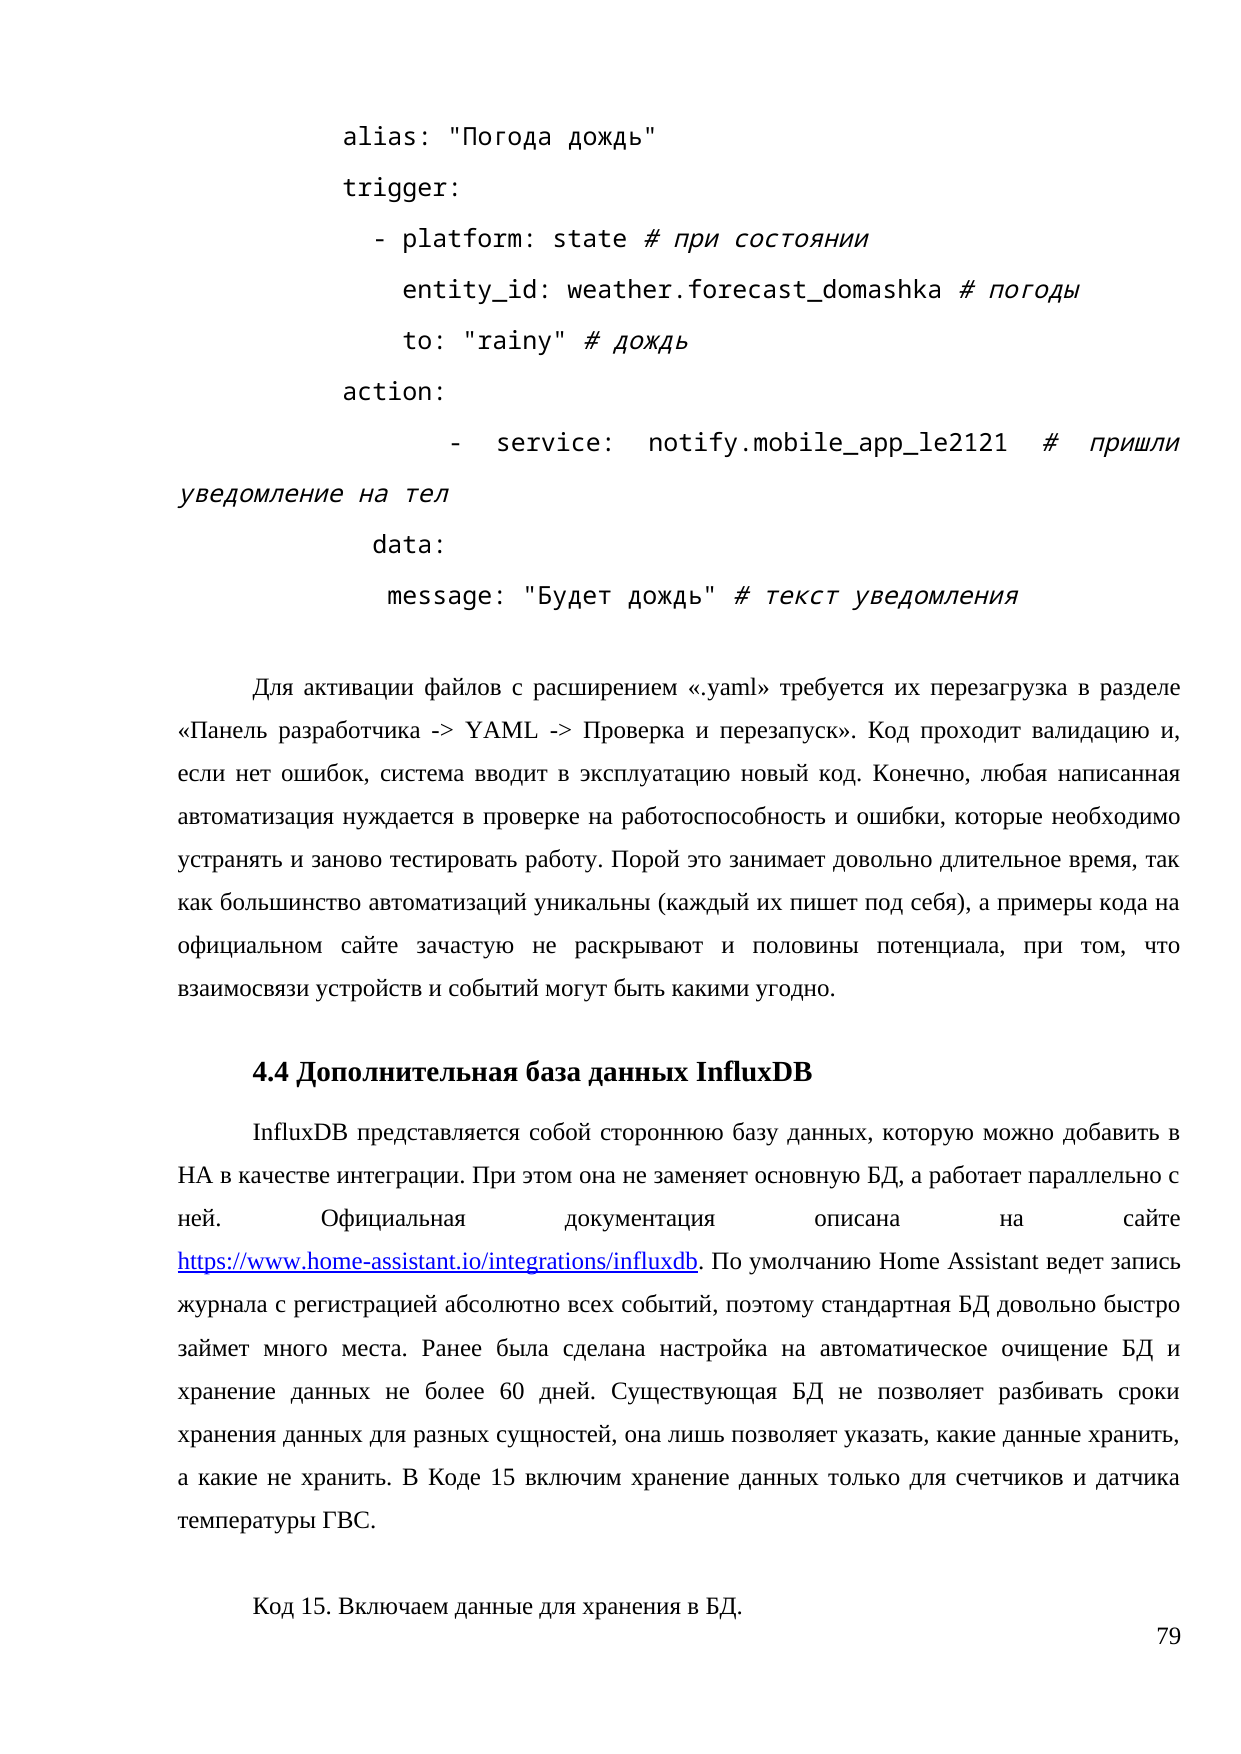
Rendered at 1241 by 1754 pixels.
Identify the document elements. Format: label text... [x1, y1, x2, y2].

text InfluxDB представляется собой стороннюю базу данных, которую можно добавить в НА в качестве интеграции. При этом она не заменяет основную БД, а работает параллельно с ней. Официальная документация описана на сайте https://www.home-assistant.io/integrations/influxdb. По умолчанию Home Assistant ведет запись журнала с регистрацией абсолютно всех событий, поэтому стандартная БД довольно быстро займет много места. Ранее была сделана настройка на автоматическое очищение БД и хранение данных не более 60 дней. Существующая БД не позволяет разбивать сроки хранения данных для разных сущностей, она лишь позволяет указать, какие данные хранить, а какие не хранить. В Коде 15 включим хранение данных только для счетчиков и датчика температуры ГВС. [177, 1117, 1181, 1534]
text Код 15. Включаем данные для хранения в БД. [177, 1591, 1181, 1620]
text alias: "Погода дождь" [177, 118, 1181, 152]
text message: "Будет дождь" # текст уведомления [177, 577, 1181, 612]
text action: [177, 373, 1181, 407]
text entity_id: weather.forecast_domashka # погоды [177, 271, 1181, 305]
text Для активации файлов с расширением «.yaml» требуется их перезагрузка в разделе «Панель разработчика -> YAML -> Проверка и перезапуск». Код проходит валидацию и, если нет ошибок, система вводит в эксплуатацию новый код. Конечно, любая написанная автоматизация нуждается в проверке на работоспособность и ошибки, которые необходимо устранять и заново тестировать работу. Порой это занимает довольно длительное время, так как большинство автоматизаций уникальны (каждый их пишет под себя), а примеры кода на официальном сайте зачастую не раскрывают и половины потенциала, при том, что взаимосвязи устройств и событий могут быть какими угодно. [177, 672, 1181, 1002]
text data: [177, 526, 1181, 561]
text - service: notify.mobile_app_le2121 # пришли уведомление на тел [177, 424, 1181, 509]
text to: "rainy" # дождь [177, 322, 1181, 356]
text - platform: state # при состоянии [177, 220, 1181, 254]
subtitle 4.4 Дополнительная база данных InfluxDB [177, 1054, 1181, 1088]
text trigger: [177, 169, 1181, 203]
